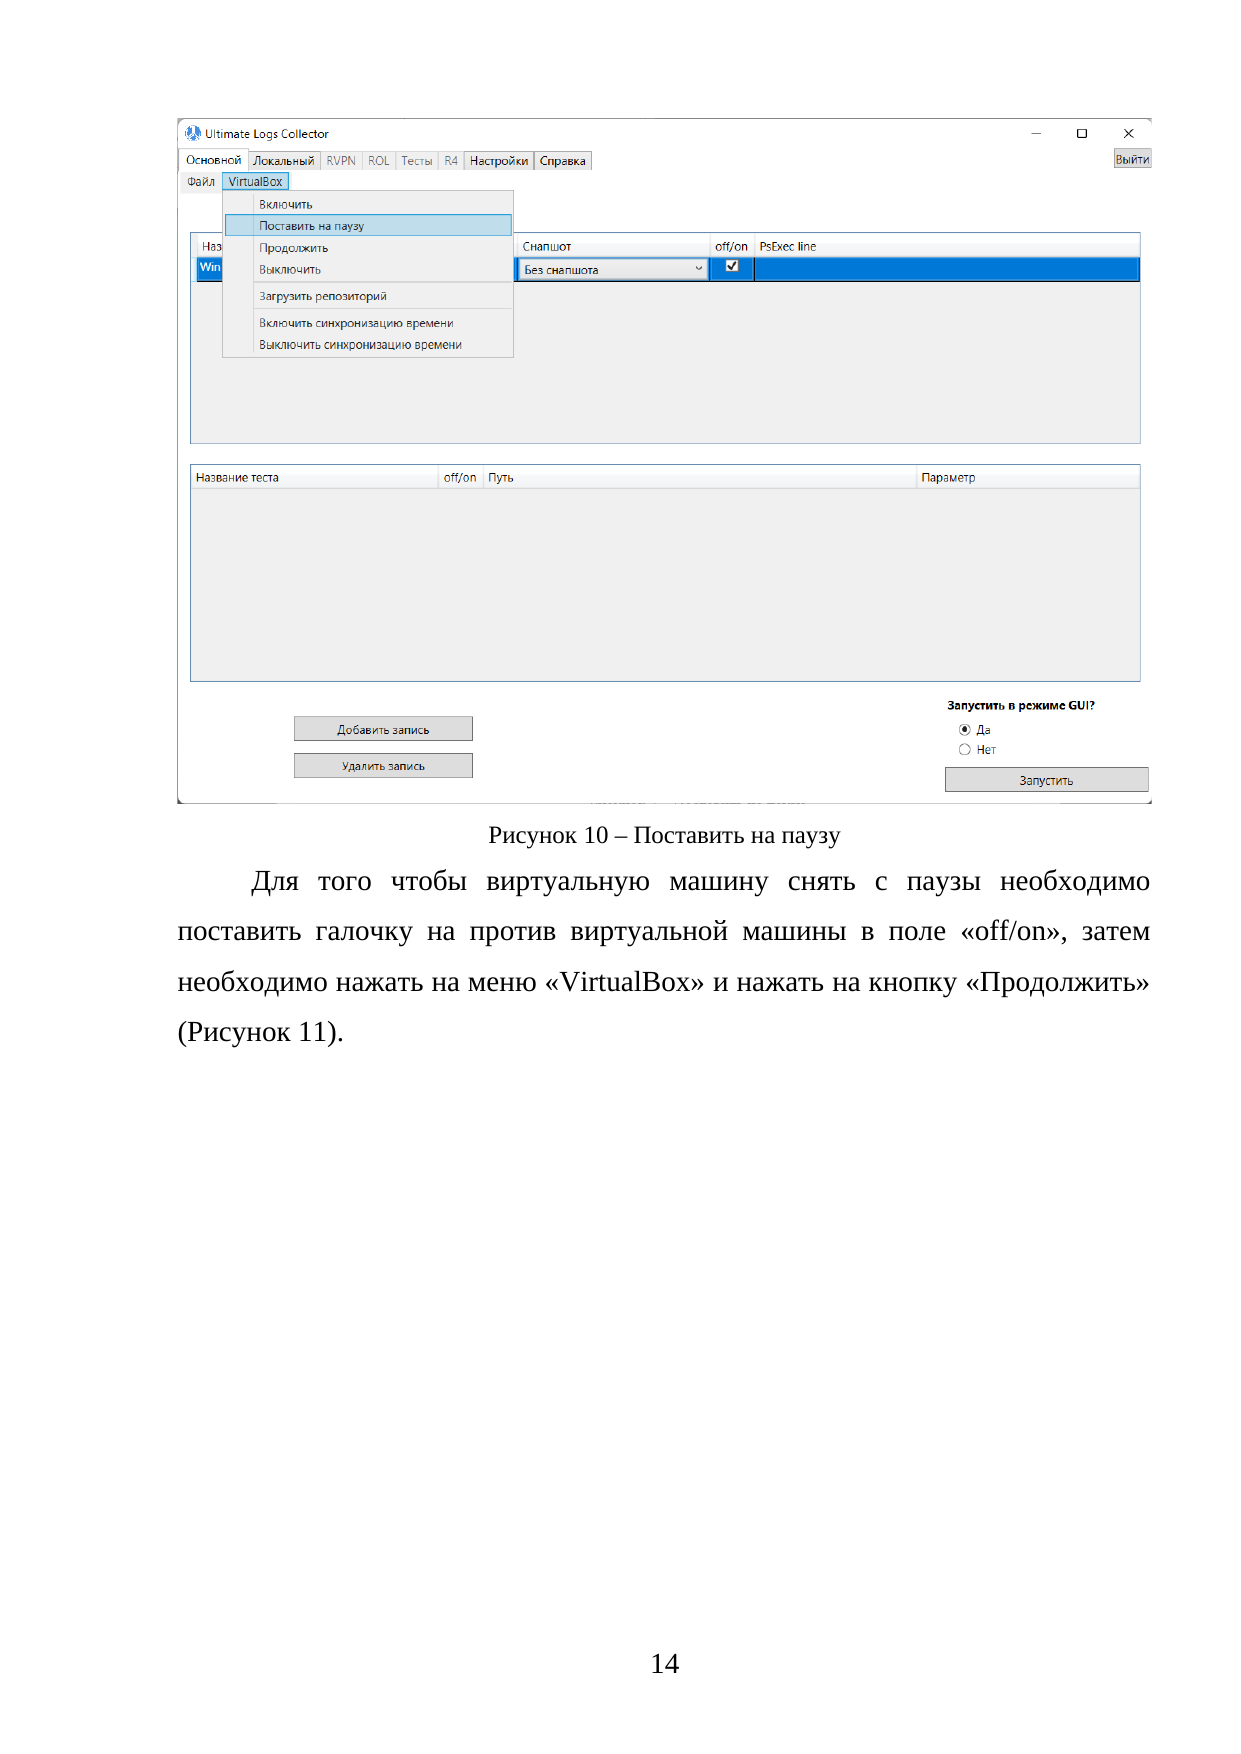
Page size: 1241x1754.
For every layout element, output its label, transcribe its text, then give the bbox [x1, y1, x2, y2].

picture [177, 118, 1152, 804]
text Для того чтобы виртуальную машину снять с паузы необходимо поставить галочку на против виртуальной машины в поле «off/on», затем необходимо нажать на меню «VirtualBox» и нажать на кнопку «Продолжить» (Рисунок 11). [177, 863, 1152, 1048]
